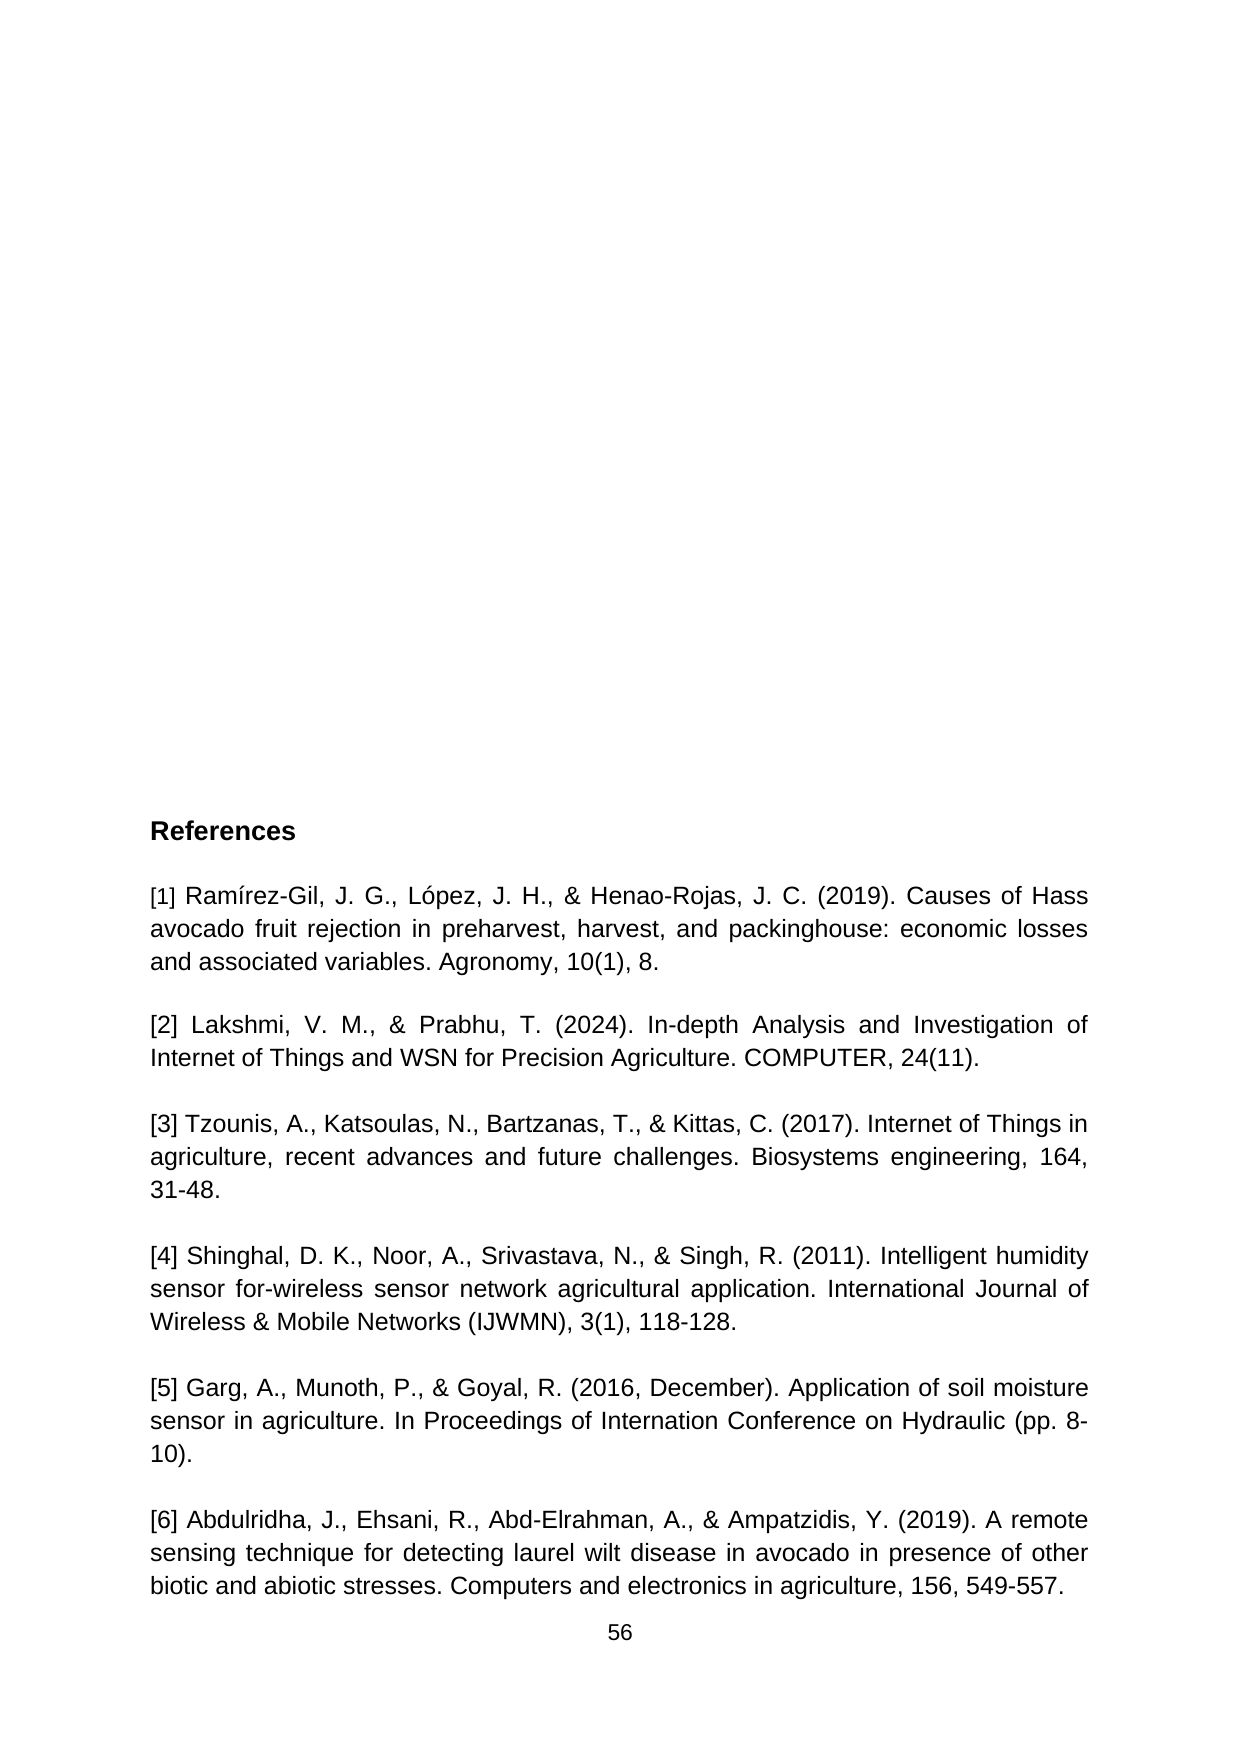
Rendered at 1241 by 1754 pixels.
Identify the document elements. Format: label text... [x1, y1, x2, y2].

text [2] Lakshmi, V. M., & Prabhu, T. (2024). In-depth Analysis and Investigation of Internet of Things and WSN for Precision Agriculture. COMPUTER, 24(11). [150, 1010, 1090, 1072]
subtitle References [150, 814, 1090, 846]
text [3] Tzounis, A., Katsoulas, N., Bartzanas, T., & Kittas, C. (2017). Internet of Things in agriculture, recent advances and future challenges. Biosystems engineering, 164, 31-48. [150, 1109, 1090, 1204]
text [1] Ramírez-Gil, J. G., López, J. H., & Henao-Rojas, J. C. (2019). Causes of Hass avocado fruit rejection in preharvest, harvest, and packinghouse: economic losses and associated variables. Agronomy, 10(1), 8. [150, 881, 1090, 976]
text [5] Garg, A., Munoth, P., & Goyal, R. (2016, December). Application of soil moisture sensor in agriculture. In Proceedings of Internation Conference on Hydraulic (pp. 8-10). [150, 1373, 1090, 1468]
text [4] Shinghal, D. K., Noor, A., Srivastava, N., & Singh, R. (2011). Intelligent humidity sensor for-wireless sensor network agricultural application. International Journal of Wireless & Mobile Networks (IJWMN), 3(1), 118-128. [150, 1241, 1090, 1336]
text [6] Abdulridha, J., Ehsani, R., Abd-Elrahman, A., & Ampatzidis, Y. (2019). A remote sensing technique for detecting laurel wilt disease in avocado in presence of other biotic and abiotic stresses. Computers and electronics in agriculture, 156, 549-557. [150, 1505, 1090, 1600]
